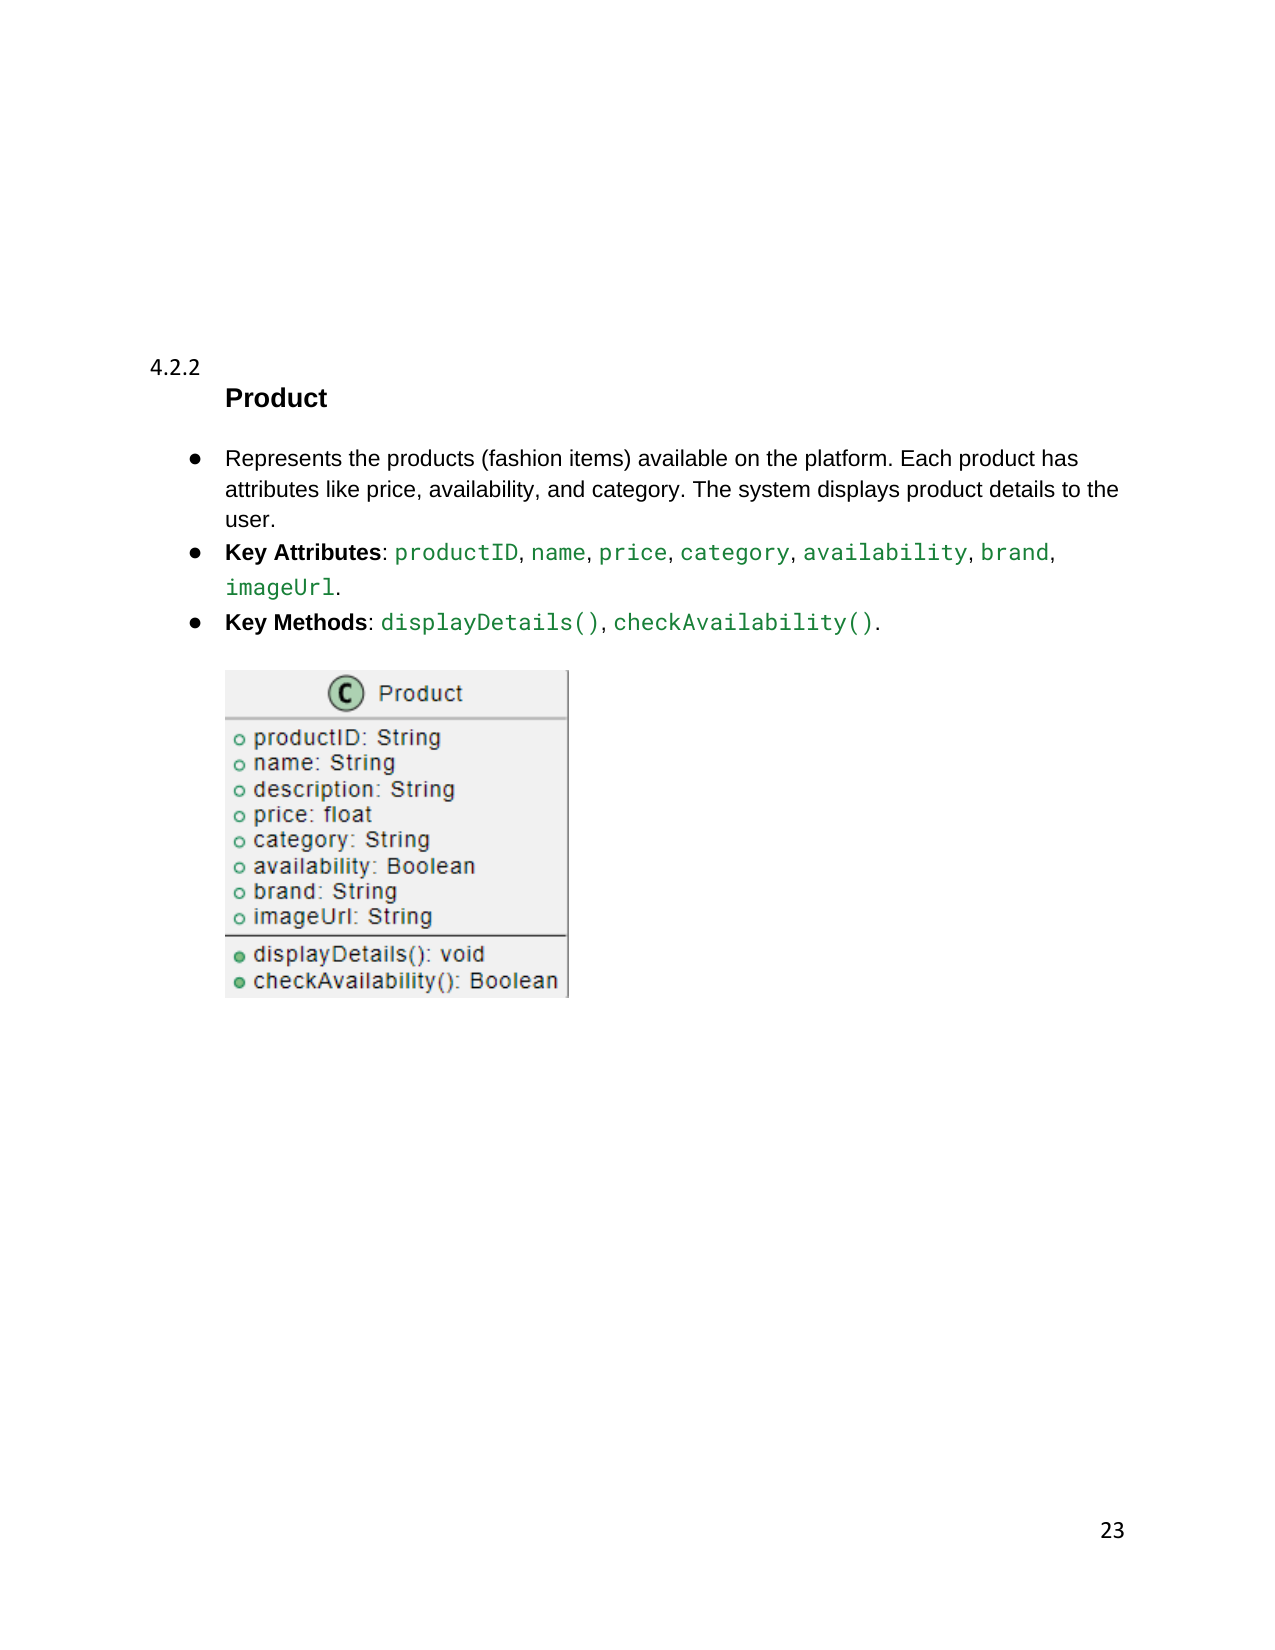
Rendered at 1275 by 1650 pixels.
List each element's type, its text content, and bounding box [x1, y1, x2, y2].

list Product [150, 351, 1125, 443]
list Represents the products (fashion items) available on the platform. Each product has attributes like price, availability, and category. The system displays product details to the user. [187, 443, 1125, 533]
picture [225, 670, 569, 998]
list Key Attributes: productID, name, price, category, availability, brand, imageUrl. [187, 536, 1125, 601]
